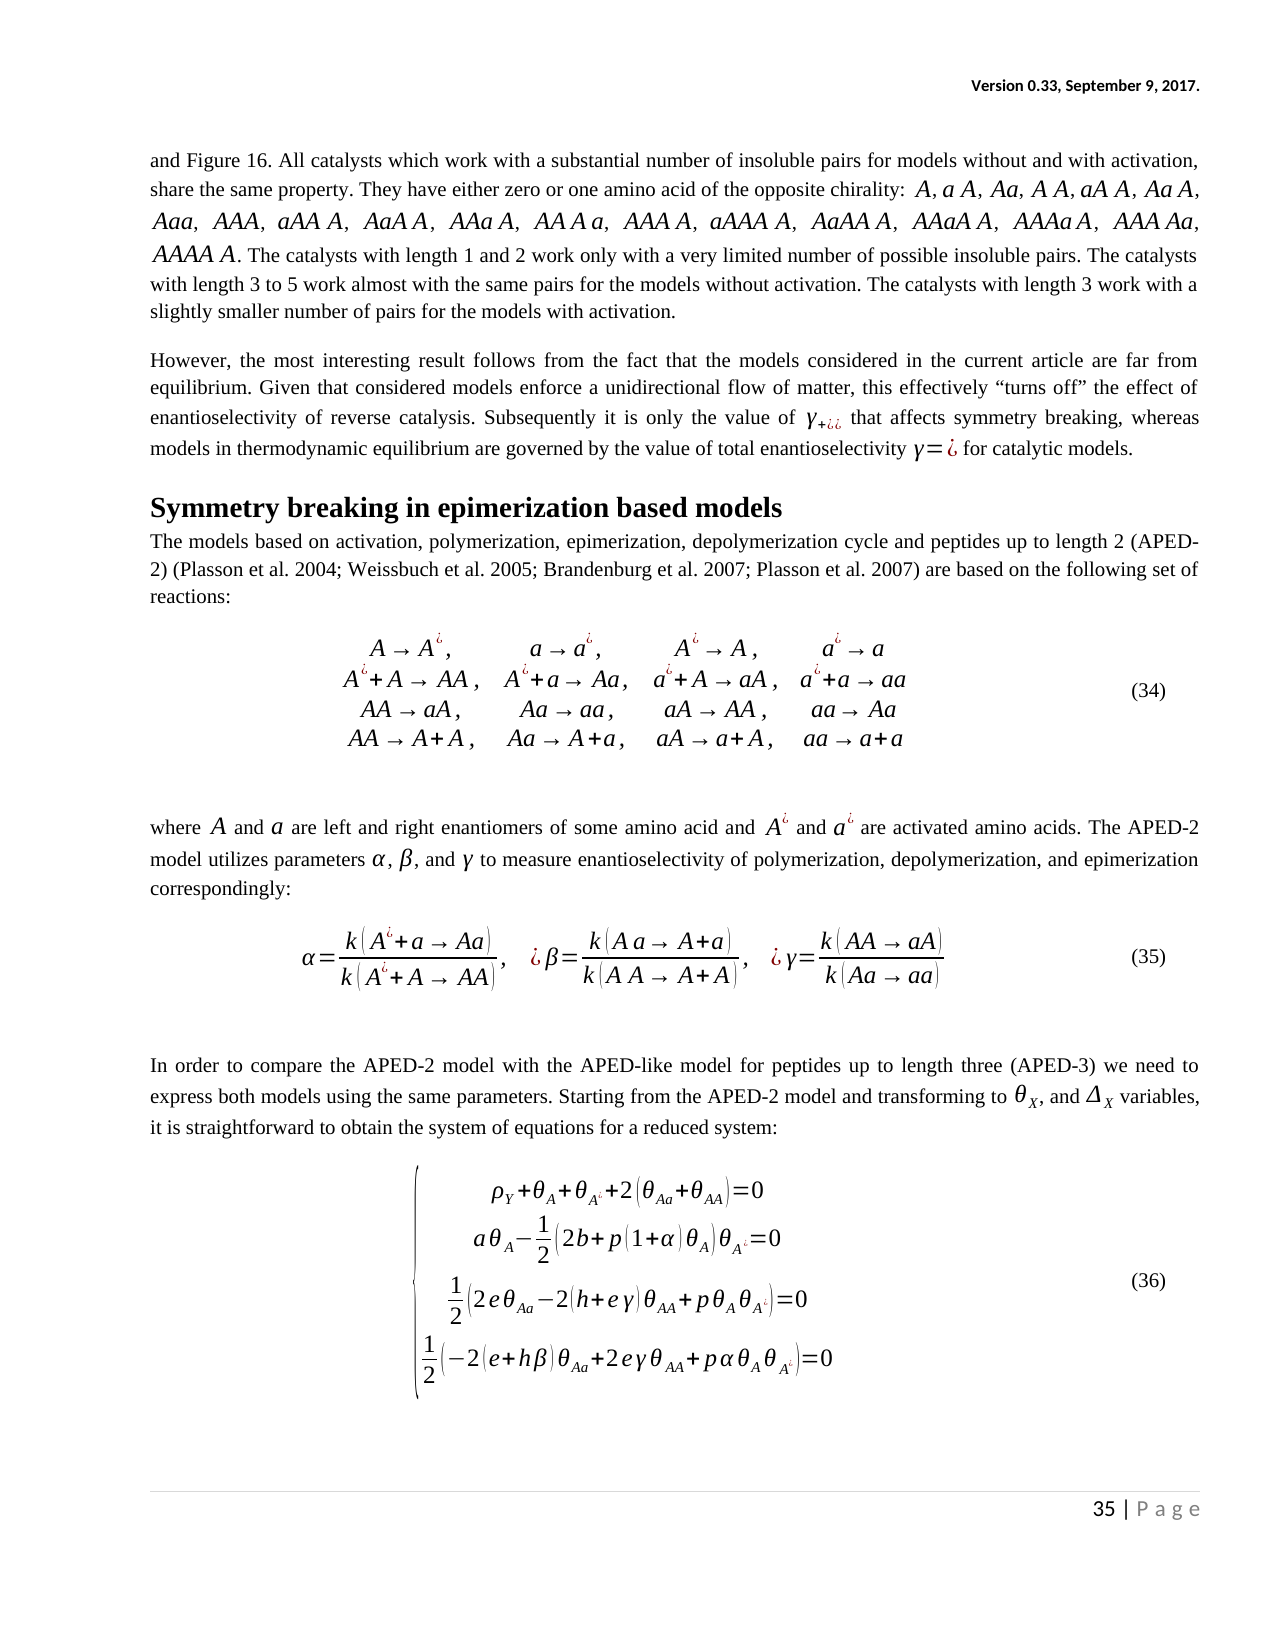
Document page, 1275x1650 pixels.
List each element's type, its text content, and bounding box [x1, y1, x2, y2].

text The models based on activation, polymerization, epimerization, depolymerization cycle and peptides up to length 2 (APED-2) (Plasson et al. 2004; Weissbuch et al. 2005; Brandenburg et al. 2007; Plasson et al. 2007) are based on the following set of reactions: [150, 529, 1200, 608]
table_header () [1097, 925, 1200, 1004]
table_header () [1097, 633, 1200, 764]
table_header [150, 925, 1097, 1004]
table_header [150, 633, 1097, 764]
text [150, 148, 1200, 323]
text However, the most interesting result follows from the fact that the models considered in the current article are far from equilibrium. Given that considered models enforce a unidirectional flow of matter, this effectively “turns off” the effect of enantioselectivity of reverse catalysis. Subsequently it is only the value of that affects symmetry breaking, whereas models in thermodynamic equilibrium are governed by the value of total enantioselectivity for catalytic models. [150, 348, 1200, 462]
subtitle Symmetry breaking in epimerization based models [150, 491, 1200, 524]
text In order to compare the APED-2 model with the APED-like model for peptides up to length three (APED-3) we need to express both models using the same parameters. Starting from the APED-2 model and transforming to , and variables, it is straightforward to obtain the system of equations for a reduced system: [150, 1053, 1200, 1139]
text where and are left and right enantiomers of some amino acid and and are activated amino acids. The APED-2 model utilizes parameters , , and to measure enantioselectivity of polymerization, depolymerization, and epimerization correspondingly: [150, 812, 1200, 900]
table_header [150, 1164, 1097, 1412]
table_header () [1097, 1164, 1200, 1412]
